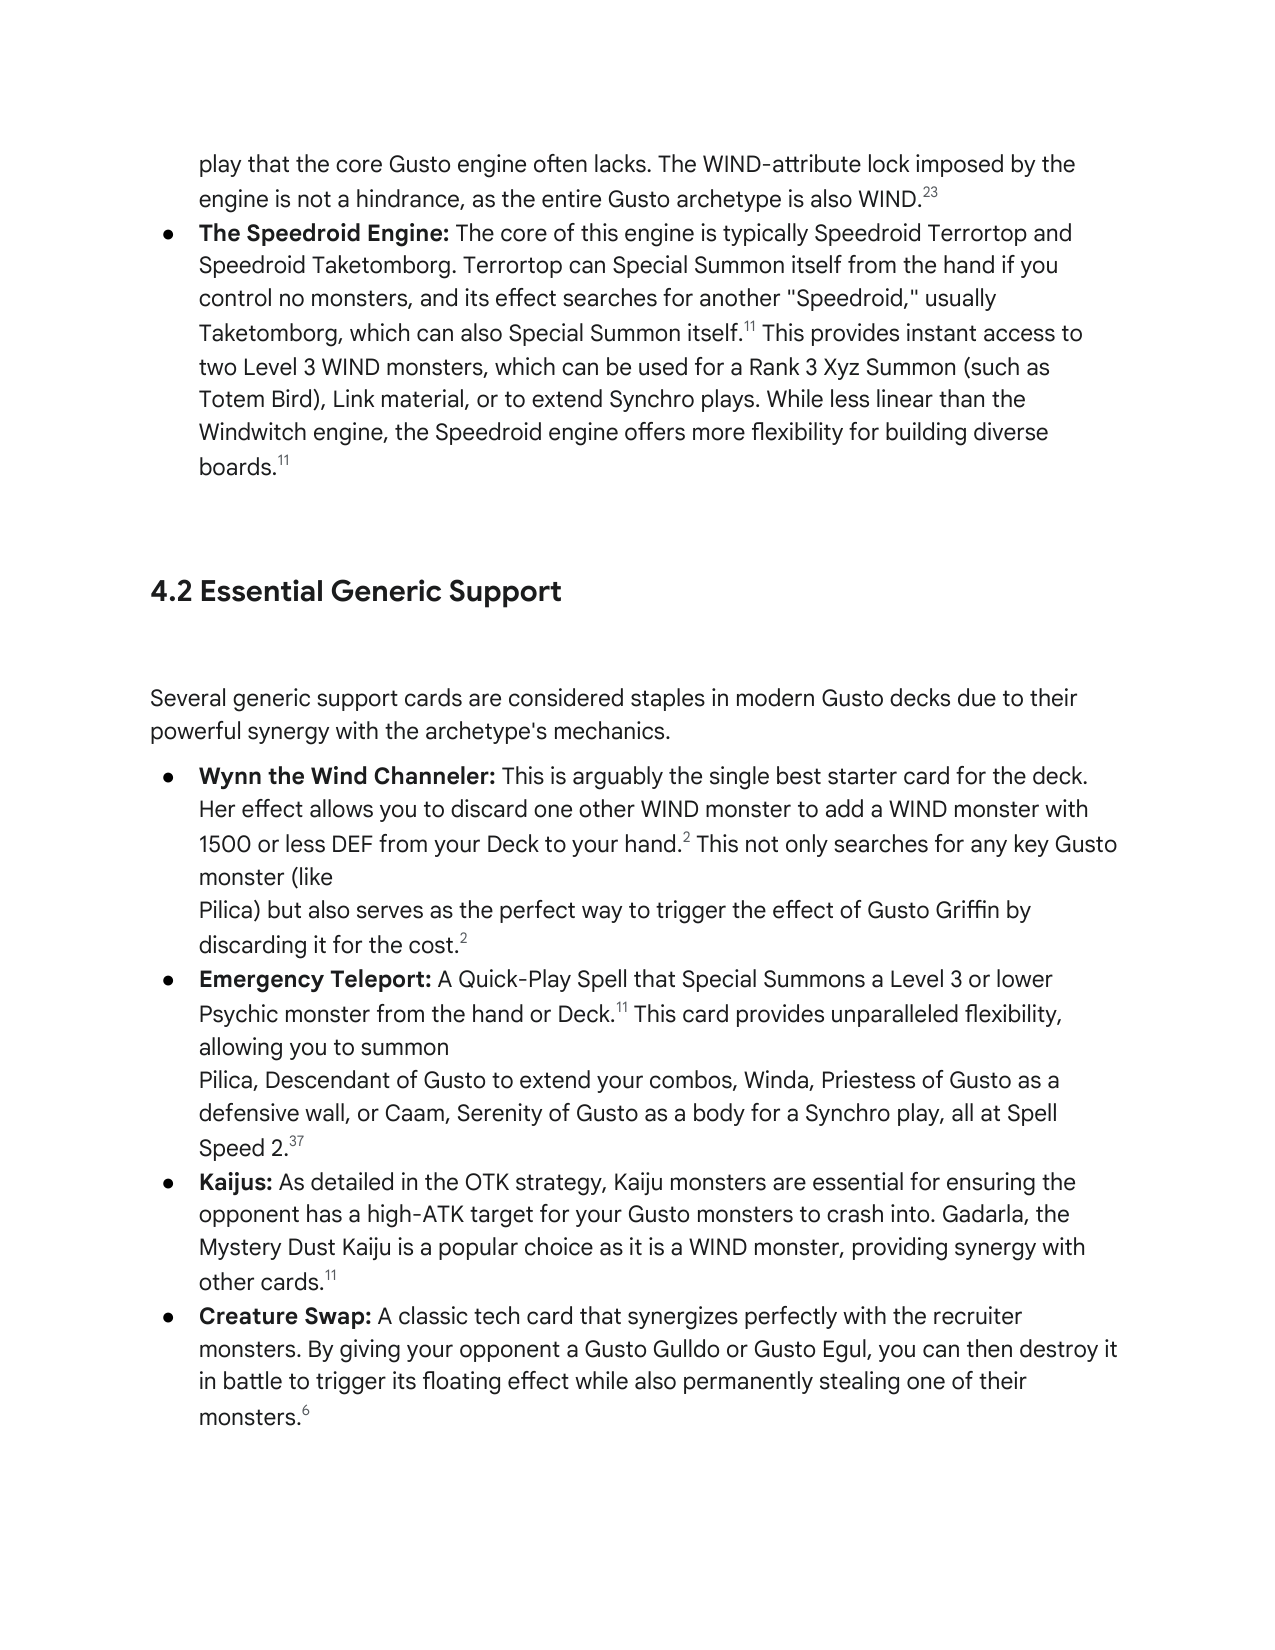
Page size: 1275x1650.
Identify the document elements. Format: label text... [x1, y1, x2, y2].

list Kaijus: As detailed in the OTK strategy, Kaiju monsters are essential for ensuring the opponent has a high-ATK target for your Gusto monsters to crash into. Gadarla, the Mystery Dust Kaiju is a popular choice as it is a WIND monster, providing synergy with other cards.11 [161, 1168, 1125, 1298]
list Wynn the Wind Channeler: This is arguably the single best starter card for the deck. Her effect allows you to discard one other WIND monster to add a WIND monster with 1500 or less DEF from your Deck to your hand.2 This not only searches for any key Gusto monster (like Pilica) but also serves as the perfect way to trigger the effect of Gusto Griffin by discarding it for the cost.2 [161, 762, 1125, 961]
text Several generic support cards are considered staples in modern Gusto decks due to their powerful synergy with the archetype's mechanics. [150, 684, 1125, 746]
list The Speedroid Engine: The core of this engine is typically Speedroid Terrortop and Speedroid Taketomborg. Terrortop can Special Summon itself from the hand if you control no monsters, and its effect searches for another "Speedroid," usually Taketomborg, which can also Special Summon itself.11 This provides instant access to two Level 3 WIND monsters, which can be used for a Rank 3 Xyz Summon (such as Totem Bird), Link material, or to extend Synchro plays. While less linear than the Windwitch engine, the Speedroid engine offers more flexibility for building diverse boards.11 [161, 219, 1125, 483]
subtitle 4.2 Essential Generic Support [150, 573, 1125, 609]
list Creature Swap: A classic tech card that synergizes perfectly with the recruiter monsters. By giving your opponent a Gusto Gulldo or Gusto Egul, you can then destroy it in battle to trigger its floating effect while also permanently stealing one of their monsters.6 [161, 1302, 1125, 1432]
list Emergency Teleport: A Quick-Play Spell that Special Summons a Level 3 or lower Psychic monster from the hand or Deck.11 This card provides unparalleled flexibility, allowing you to summon Pilica, Descendant of Gusto to extend your combos, Winda, Priestess of Gusto as a defensive wall, or Caam, Serenity of Gusto as a body for a Synchro play, all at Spell Speed 2.37 [161, 965, 1125, 1163]
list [161, 150, 1125, 214]
